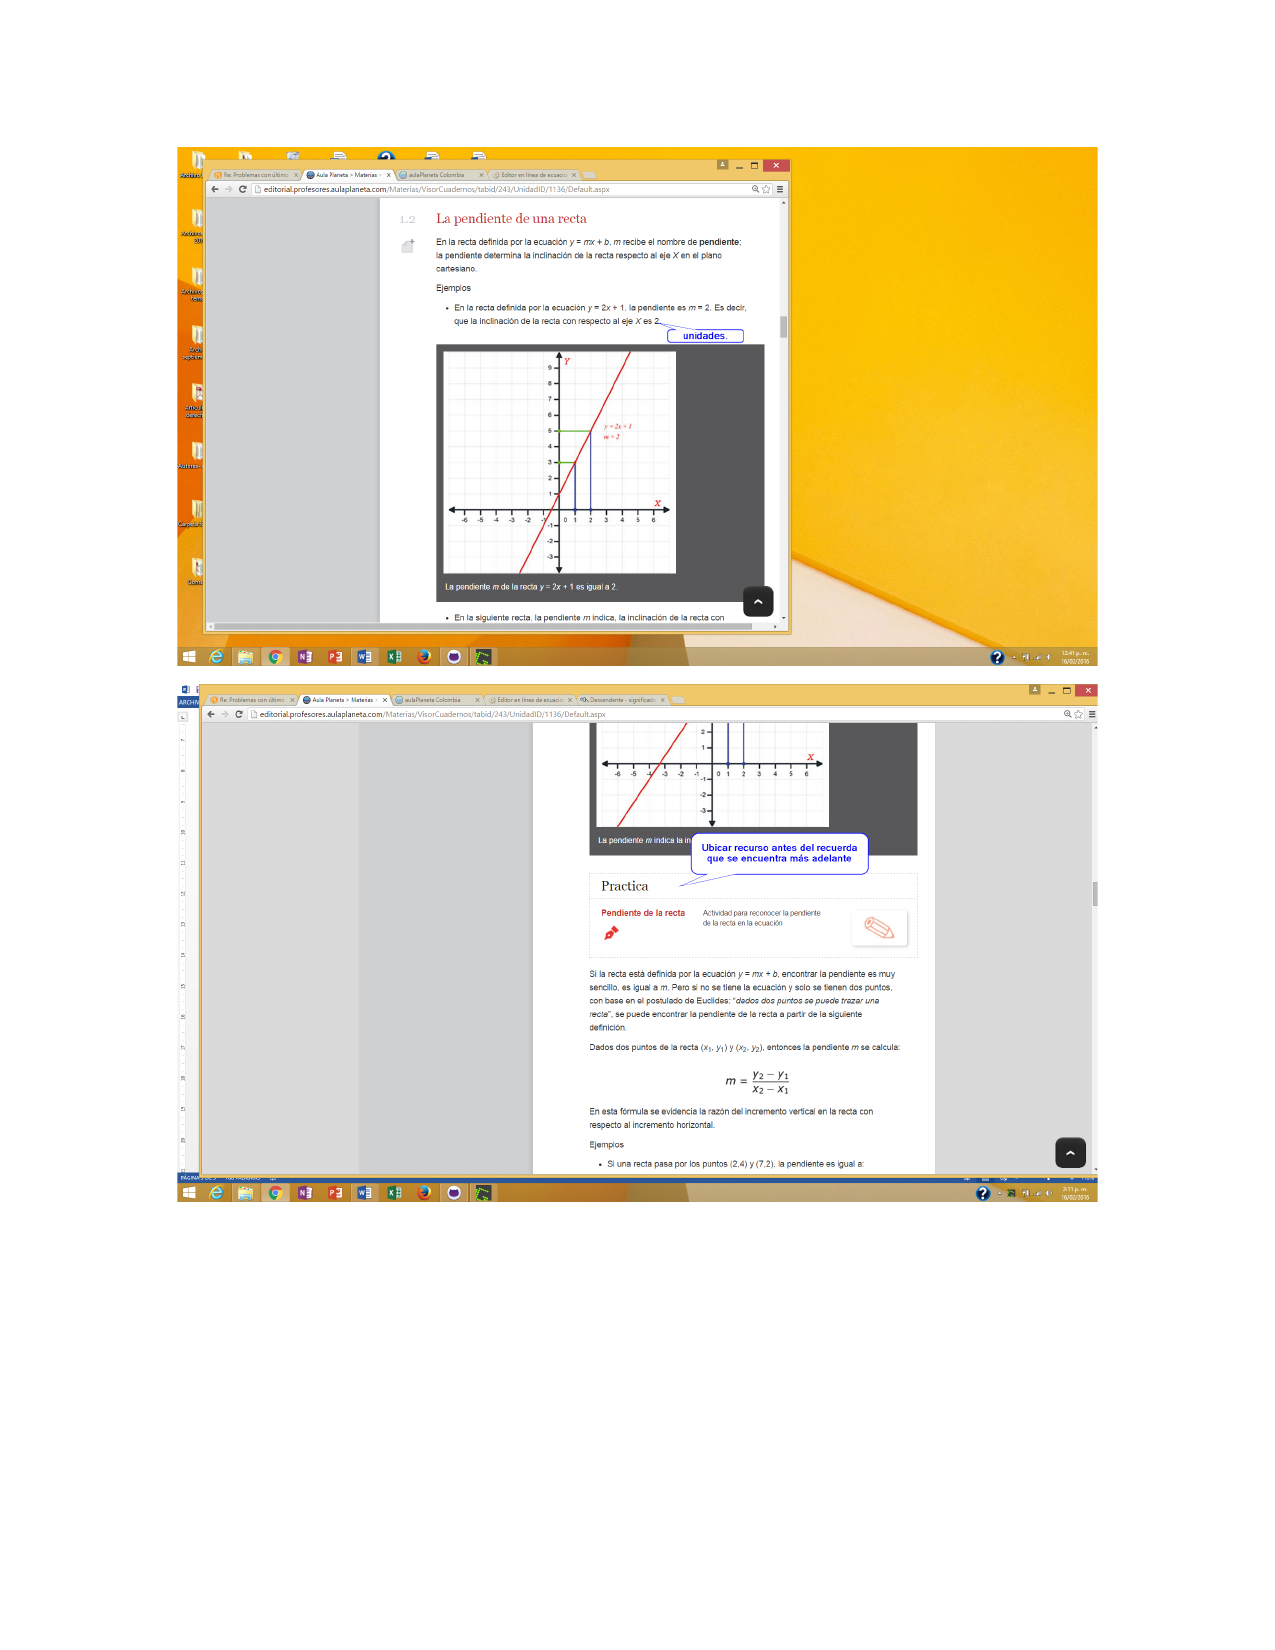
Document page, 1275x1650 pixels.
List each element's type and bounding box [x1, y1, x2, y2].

picture [177, 147, 1098, 666]
picture [177, 684, 1098, 1202]
